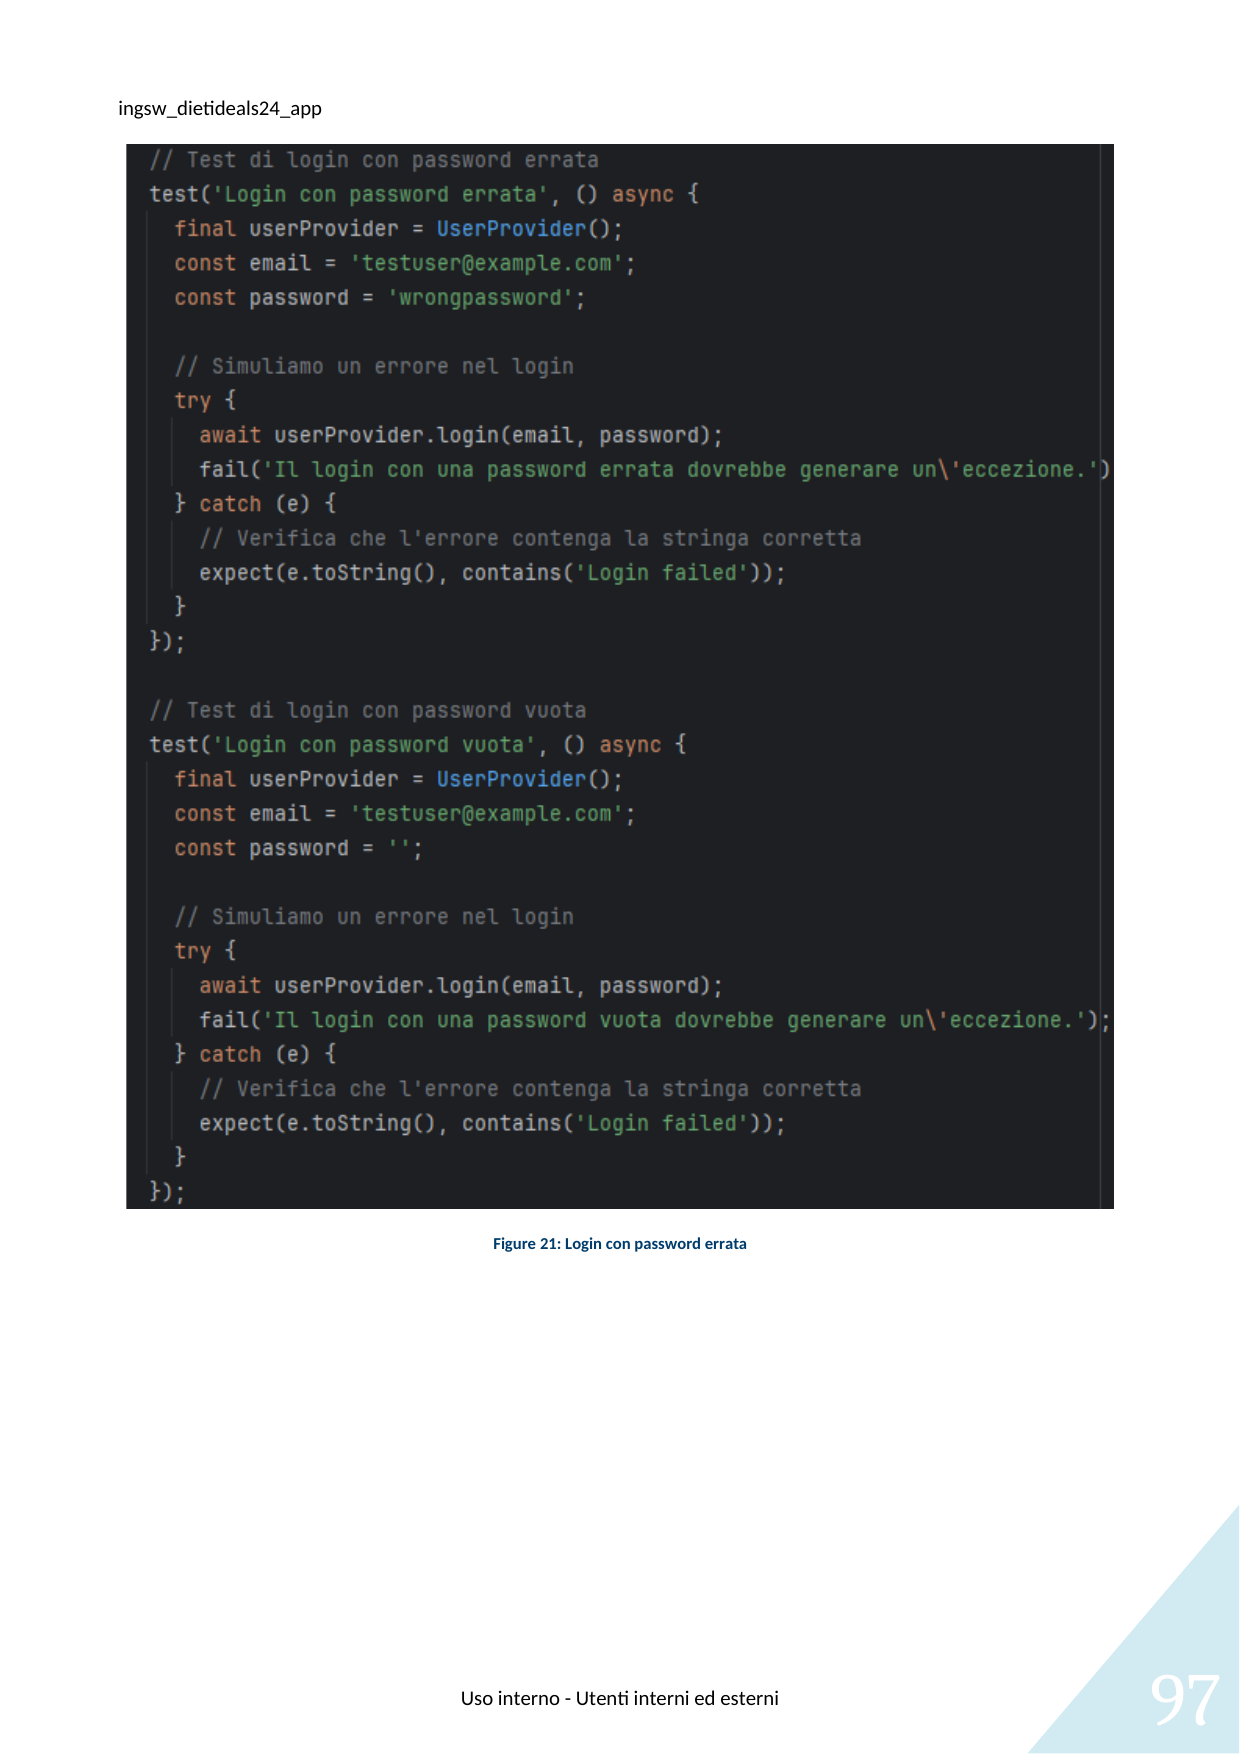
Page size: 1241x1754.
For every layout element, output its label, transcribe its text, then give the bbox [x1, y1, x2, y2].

picture [126, 144, 1114, 1209]
text Figure 21: Login con password errata [118, 1233, 1122, 1254]
